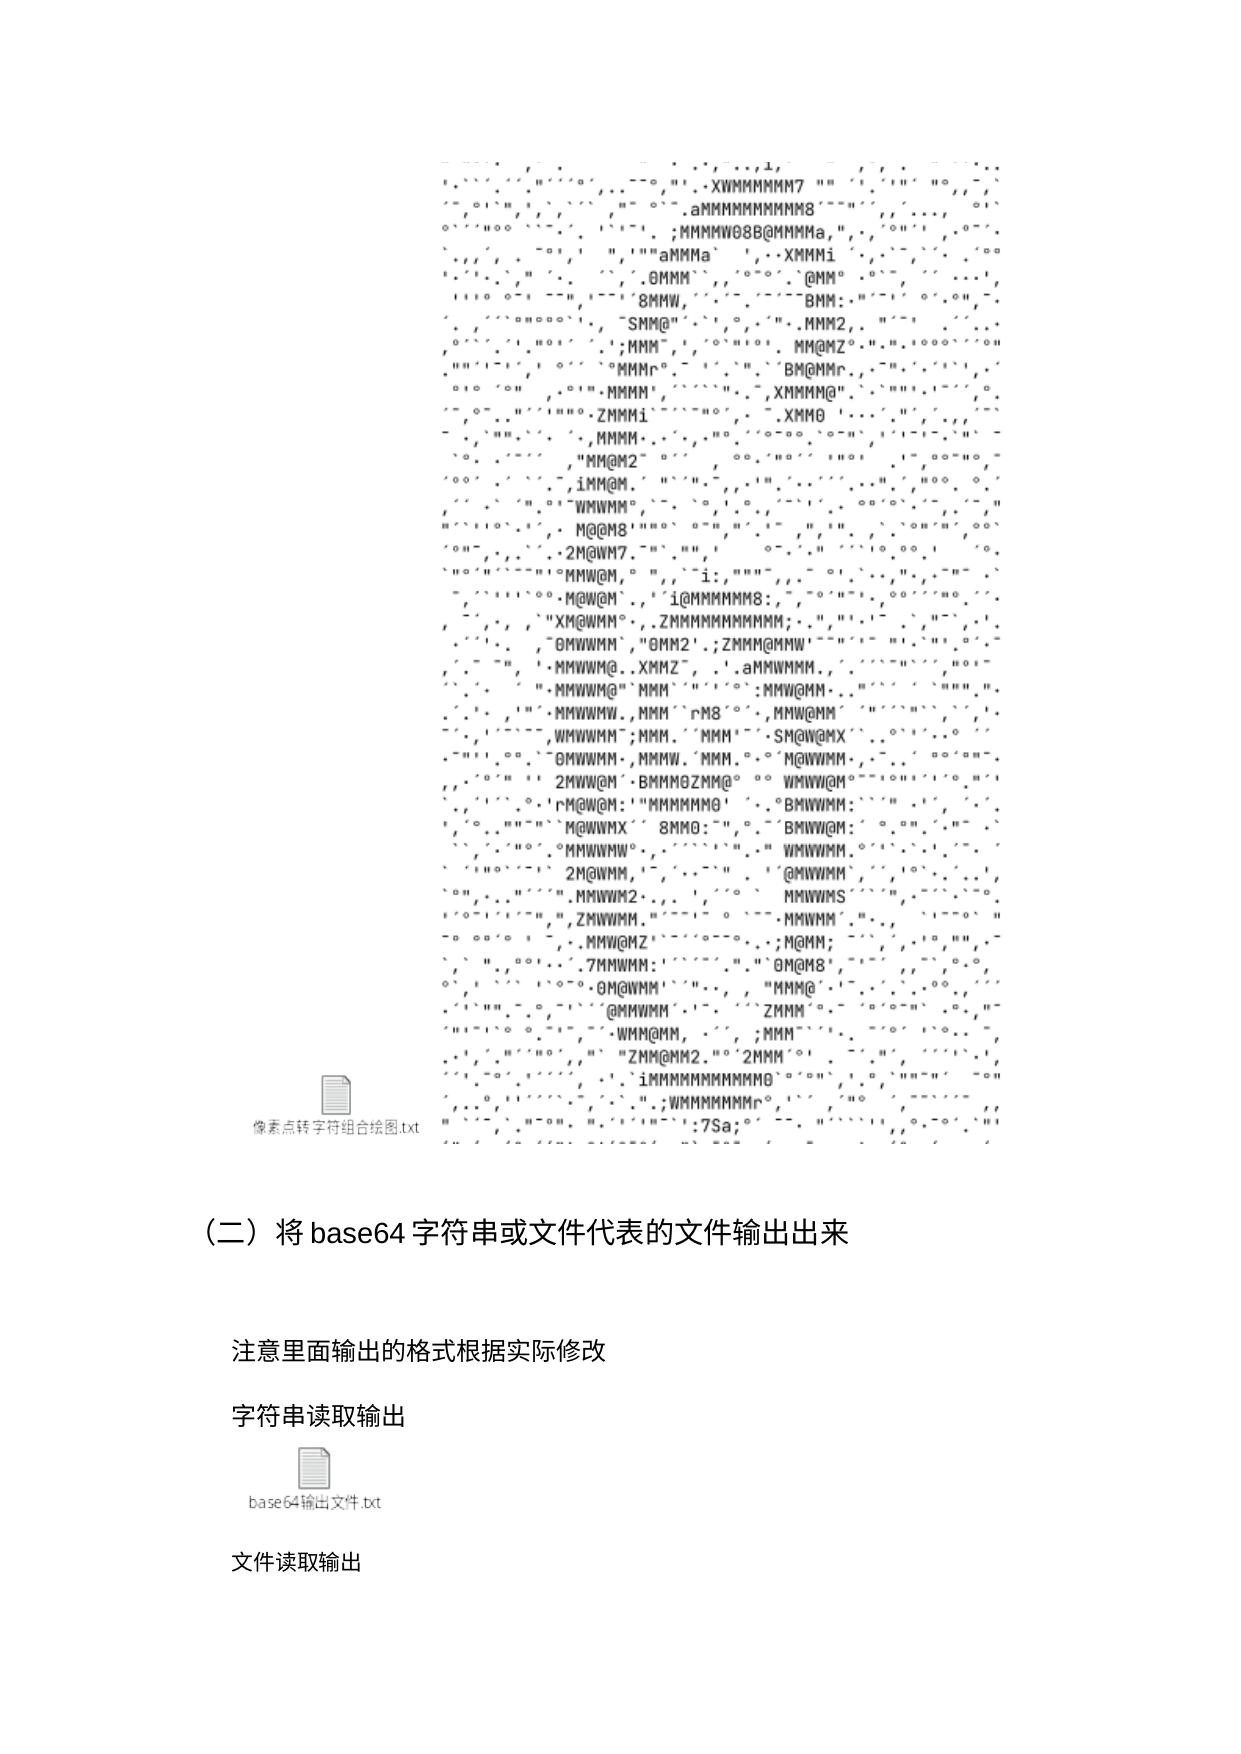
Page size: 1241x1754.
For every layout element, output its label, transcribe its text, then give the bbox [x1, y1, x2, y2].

list 注意里面输出的格式根据实际修改 [187, 1317, 1053, 1382]
list 字符串读取输出 [187, 1382, 1053, 1447]
picture [441, 162, 1047, 1144]
list 文件读取输出 [187, 1544, 1053, 1577]
subtitle （二）将base64字符串或文件代表的文件输出出来 [187, 1199, 1053, 1264]
